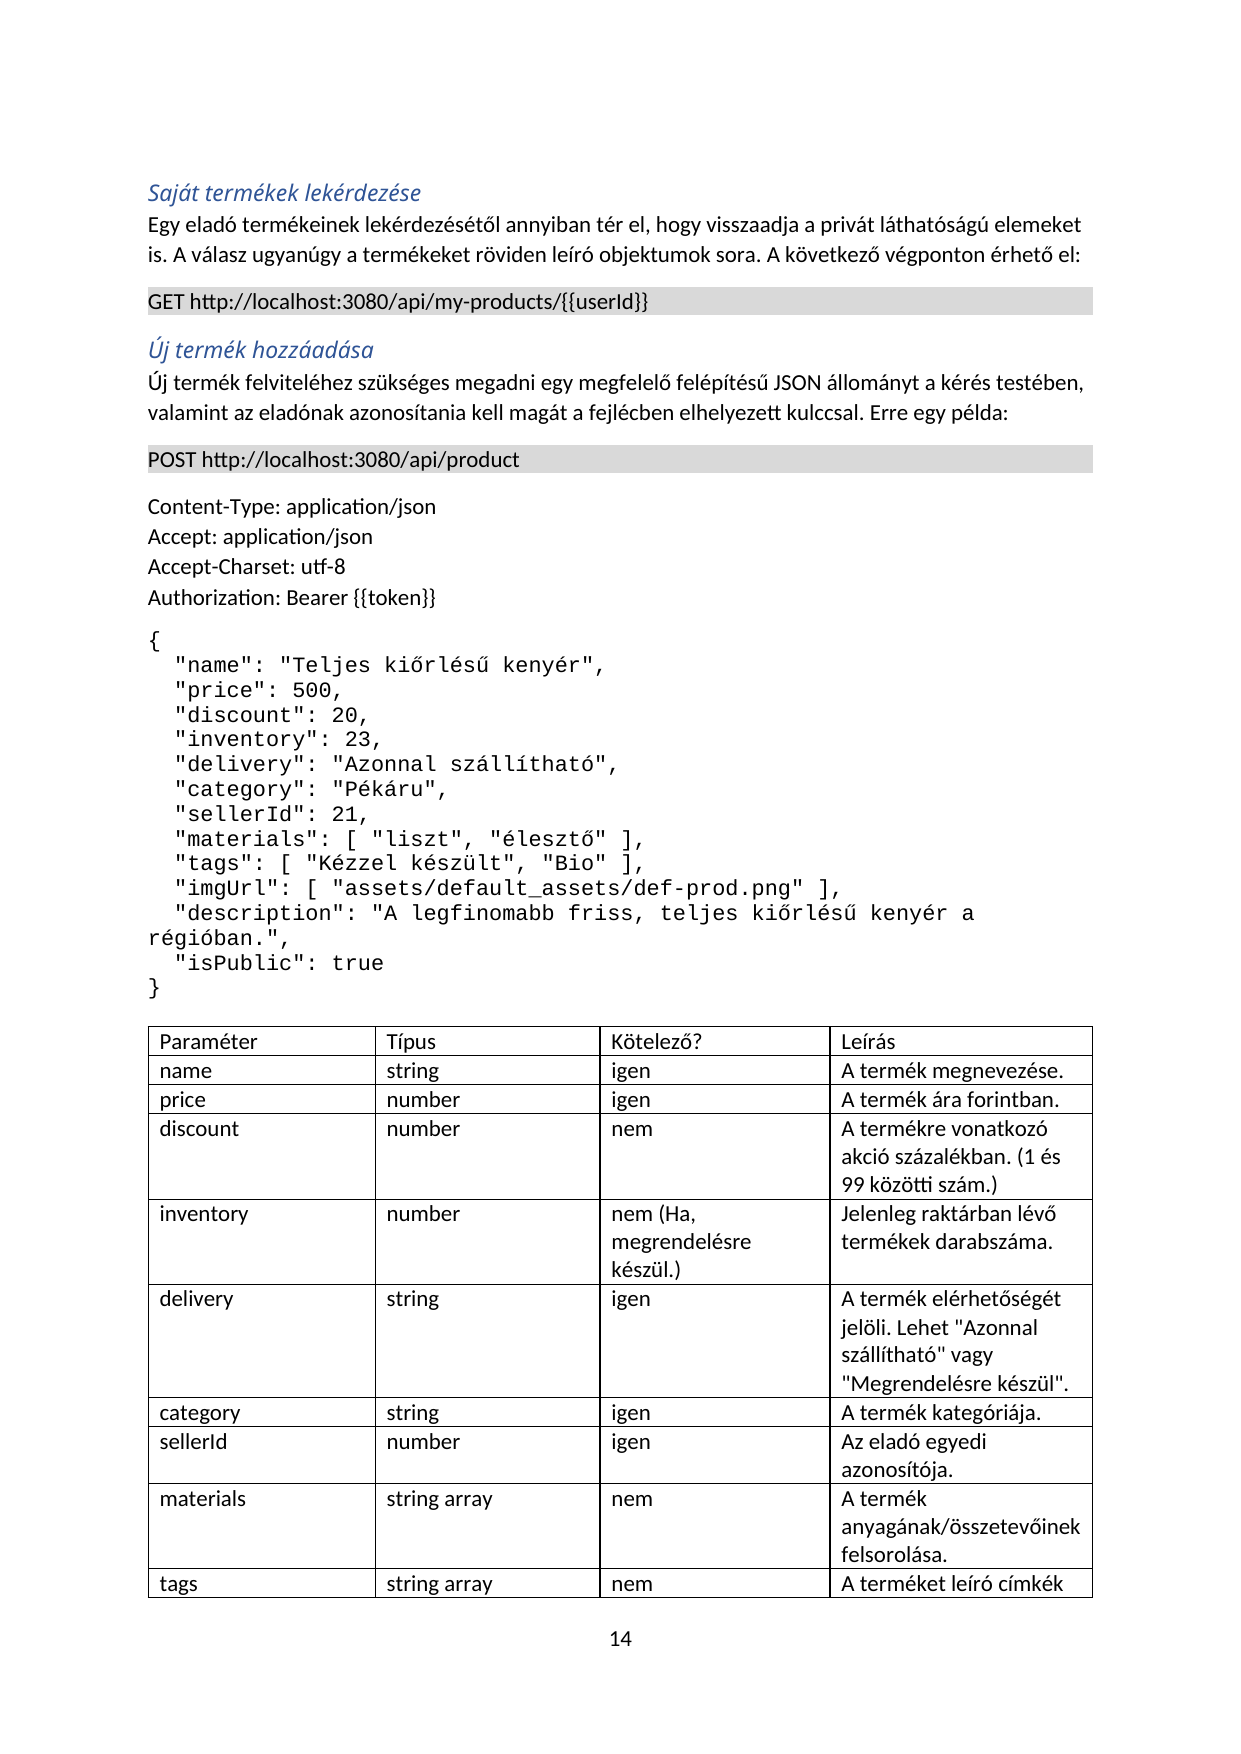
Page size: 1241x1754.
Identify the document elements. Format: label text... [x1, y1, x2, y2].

table_cell number [376, 1427, 599, 1483]
table_cell nem (Ha, megrendelésre készül.) [601, 1200, 829, 1283]
table_cell A termék elérhetőségét jelöli. Lehet "Azonnal szállítható" vagy "Megrendelésre készül". [831, 1285, 1092, 1397]
table_cell Jelenleg raktárban lévő termékek darabszáma. [831, 1200, 1092, 1283]
text "imgUrl": [ "assets/default_assets/def-prod.png" ], [148, 877, 1093, 902]
text "description": "A legfinomabb friss, teljes kiőrlésű kenyér a régióban.", [148, 902, 1093, 952]
table_cell A termék megnevezése. [831, 1056, 1092, 1084]
table_cell sellerId [149, 1427, 375, 1483]
table_cell nem [601, 1114, 829, 1198]
text POST http://localhost:3080/api/product [148, 445, 1093, 473]
text "category": "Pékáru", [148, 778, 1093, 803]
text { [148, 629, 1093, 654]
table_header Paraméter [149, 1027, 375, 1055]
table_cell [831, 1569, 1092, 1597]
table_header Leírás [831, 1027, 1092, 1055]
subtitle Új termék hozzáadása [148, 334, 1093, 366]
table_cell tags [149, 1569, 375, 1597]
table_cell delivery [149, 1285, 375, 1397]
table_cell string array [376, 1484, 599, 1568]
text } [148, 977, 1093, 1001]
table_cell price [149, 1085, 375, 1113]
table_cell A termékre vonatkozó akció százalékban. (1 és 99 közötti szám.) [831, 1114, 1092, 1198]
text "delivery": "Azonnal szállítható", [148, 753, 1093, 778]
table_cell discount [149, 1114, 375, 1198]
table_cell Az eladó egyedi azonosítója. [831, 1427, 1092, 1483]
table_cell igen [601, 1398, 829, 1426]
table_header Típus [376, 1027, 599, 1055]
table_cell igen [601, 1427, 829, 1483]
text GET http://localhost:3080/api/my-products/{{userId}} [148, 287, 1093, 315]
table_cell A termék anyagának/összetevőinek felsorolása. [831, 1484, 1092, 1568]
text "tags": [ "Kézzel készült", "Bio" ], [148, 853, 1093, 877]
text "discount": 20, [148, 704, 1093, 729]
text "price": 500, [148, 679, 1093, 704]
text "isPublic": true [148, 952, 1093, 977]
text "name": "Teljes kiőrlésű kenyér", [148, 654, 1093, 679]
text Content-Type: application/json Accept: application/json Accept-Charset: utf-8 Authorization: Bearer {{token}} [148, 492, 1093, 611]
table_cell number [376, 1085, 599, 1113]
text "sellerId": 21, [148, 803, 1093, 828]
text Egy eladó termékeinek lekérdezésétől annyiban tér el, hogy visszaadja a privát láthatóságú elemeket is. A válasz ugyanúgy a termékeket röviden leíró objektumok sora. A következő végponton érhető el: [148, 210, 1093, 268]
table_cell string array [376, 1569, 599, 1597]
table_cell nem [601, 1484, 829, 1568]
table_cell inventory [149, 1200, 375, 1283]
table_cell materials [149, 1484, 375, 1568]
table_header Kötelező? [601, 1027, 829, 1055]
table_cell nem [601, 1569, 829, 1597]
text "inventory": 23, [148, 729, 1093, 753]
table_cell number [376, 1200, 599, 1283]
table_cell igen [601, 1085, 829, 1113]
table_cell string [376, 1398, 599, 1426]
table_cell string [376, 1285, 599, 1397]
table_cell number [376, 1114, 599, 1198]
table_cell igen [601, 1056, 829, 1084]
table_cell igen [601, 1285, 829, 1397]
text "materials": [ "liszt", "élesztő" ], [148, 828, 1093, 853]
table_cell category [149, 1398, 375, 1426]
subtitle Saját termékek lekérdezése [148, 177, 1093, 208]
text Új termék felviteléhez szükséges megadni egy megfelelő felépítésű JSON állományt a kérés testében, valamint az eladónak azonosítania kell magát a fejlécben elhelyezett kulccsal. Erre egy példa: [148, 368, 1093, 426]
table_cell string [376, 1056, 599, 1084]
table_cell A termék ára forintban. [831, 1085, 1092, 1113]
table_cell name [149, 1056, 375, 1084]
table_cell A termék kategóriája. [831, 1398, 1092, 1426]
